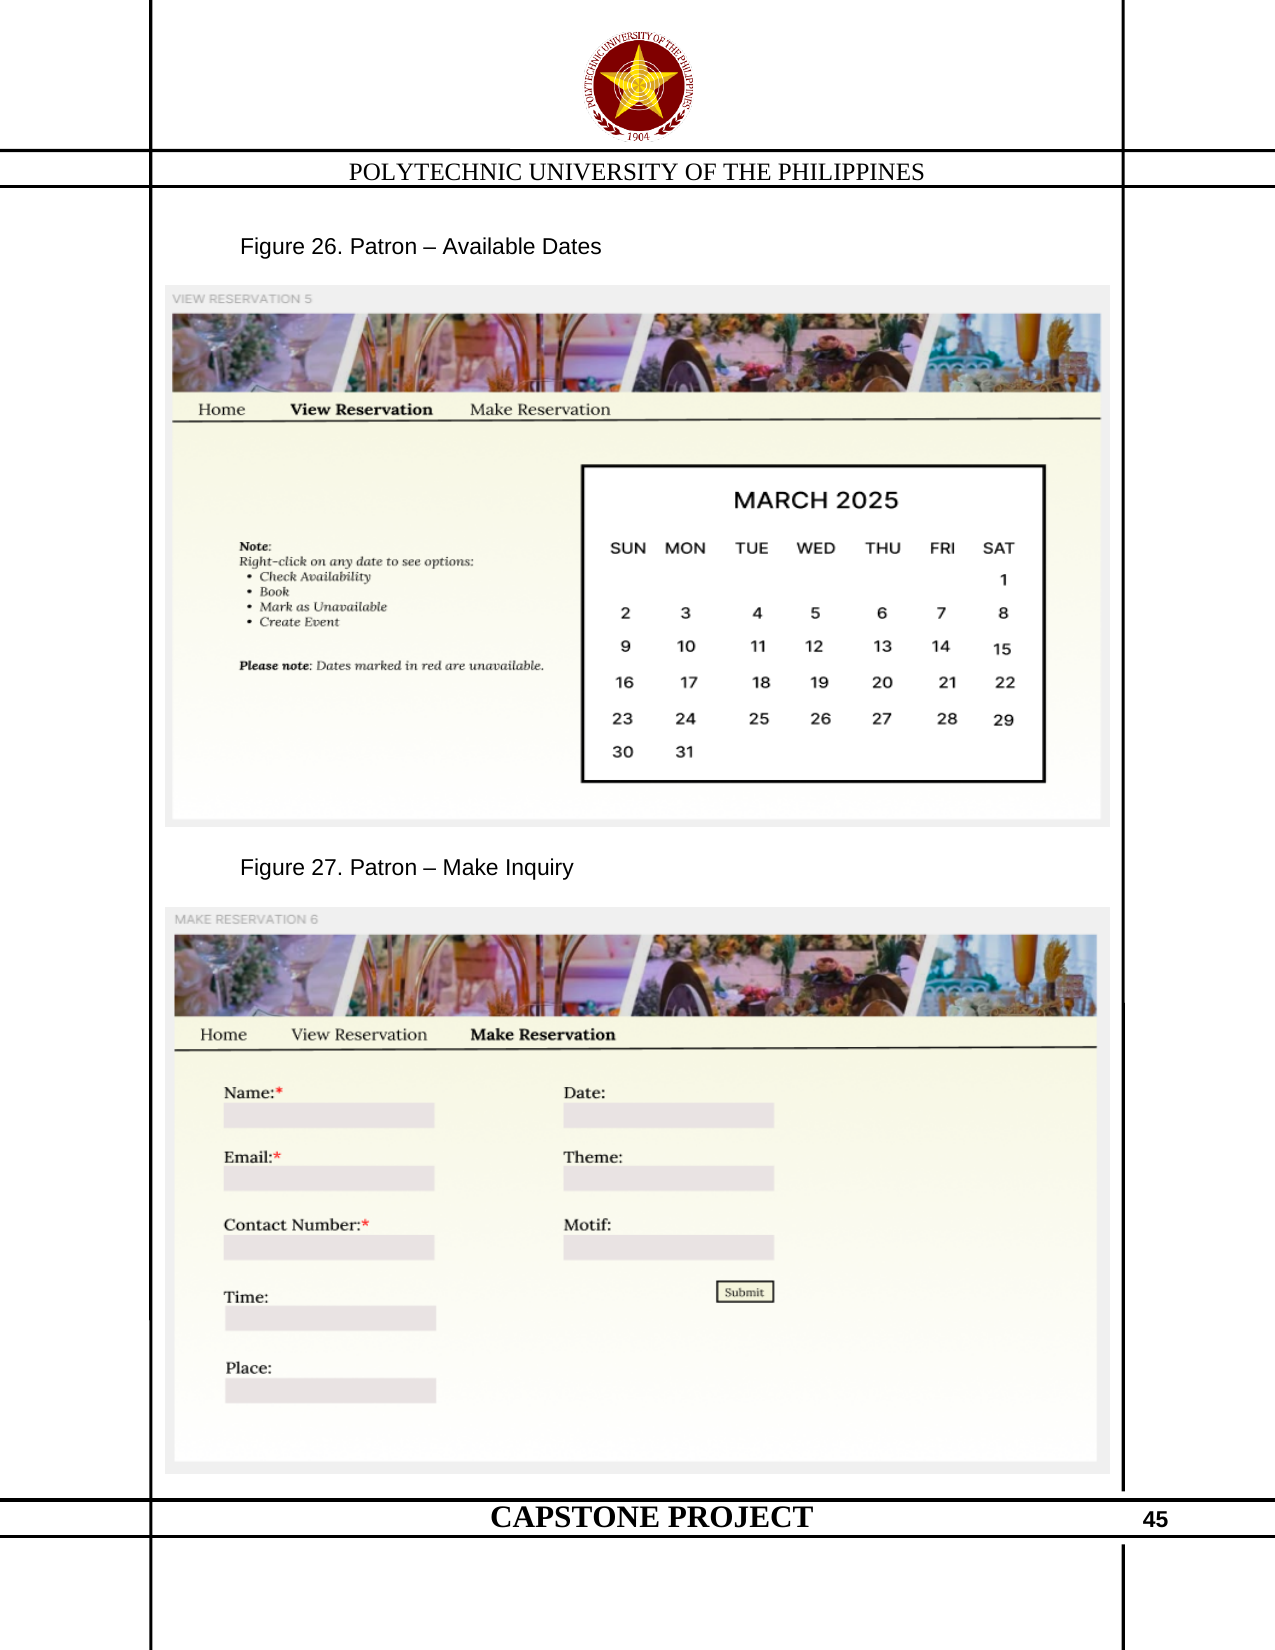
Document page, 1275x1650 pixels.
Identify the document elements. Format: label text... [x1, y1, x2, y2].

text Figure 26. Patron – Available Dates [165, 233, 1110, 259]
picture [165, 907, 1110, 1474]
text Figure 27. Patron – Make Inquiry [165, 854, 1110, 881]
picture [165, 285, 1110, 827]
picture [582, 31, 694, 142]
